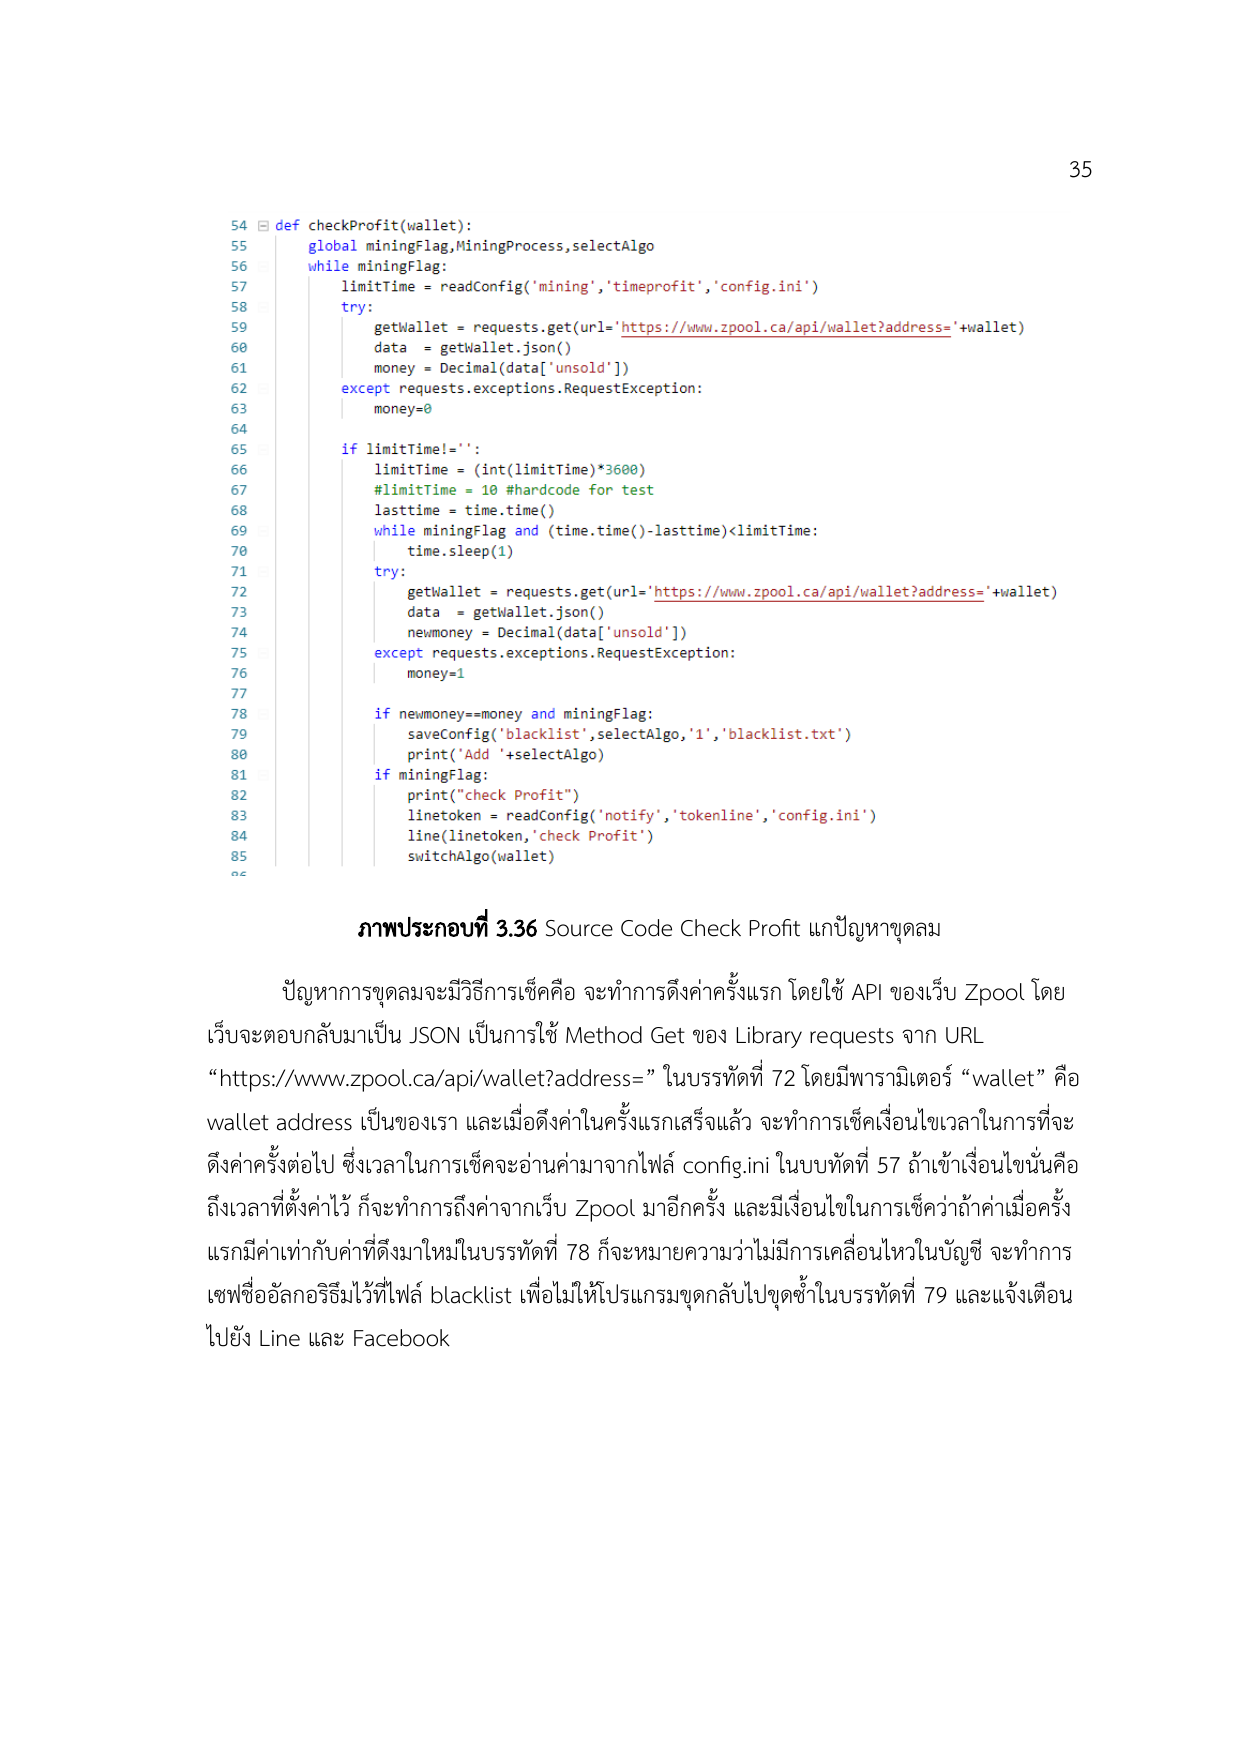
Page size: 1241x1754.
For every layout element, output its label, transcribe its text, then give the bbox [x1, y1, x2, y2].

text ปัญหาการขุดลมจะมีวิธีการเช็คคือ จะทำการดึงค่าครั้งแรก โดยใช้ API ของเว็บ Zpool โดยเว็บจะตอบกลับมาเป็น JSON เป็นการใช้ Method Get ของ Library requests จาก URL “https://www.zpool.ca/api/wallet?address=” ในบรรทัดที่ 72 โดยมีพารามิเตอร์ “wallet” คือ wallet address เป็นของเรา และเมื่อดึงค่าในครั้งแรกเสร็จแล้ว จะทำการเช็คเงื่อนไขเวลาในการที่จะดึงค่าครั้งต่อไป ซึ่งเวลาในการเช็คจะอ่านค่ามาจากไฟล์ config.ini ในบบทัดที่ 57 ถ้าเข้าเงื่อนไขนั่นคือถึงเวลาที่ตั้งค่าไว้ ก็จะทำการถึงค่าจากเว็บ Zpool มาอีกครั้ง และมีเงื่อนไขในการเช็คว่าถ้าค่าเมื่อครั้งแรกมีค่าเท่ากับค่าที่ดึงมาใหม่ในบรรทัดที่ 78 ก็จะหมายความว่าไม่มีการเคลื่อนไหวในบัญชี จะทำการเซฟชื่ออัลกอริธึมไว้ที่ไฟล์ blacklist เพื่อไม่ให้โปรแกรมขุดกลับไปขุดซ้ำในบรรทัดที่ 79 และแจ้งเตือนไปยัง Line และ Facebook [207, 971, 1092, 1355]
picture [227, 211, 1072, 876]
